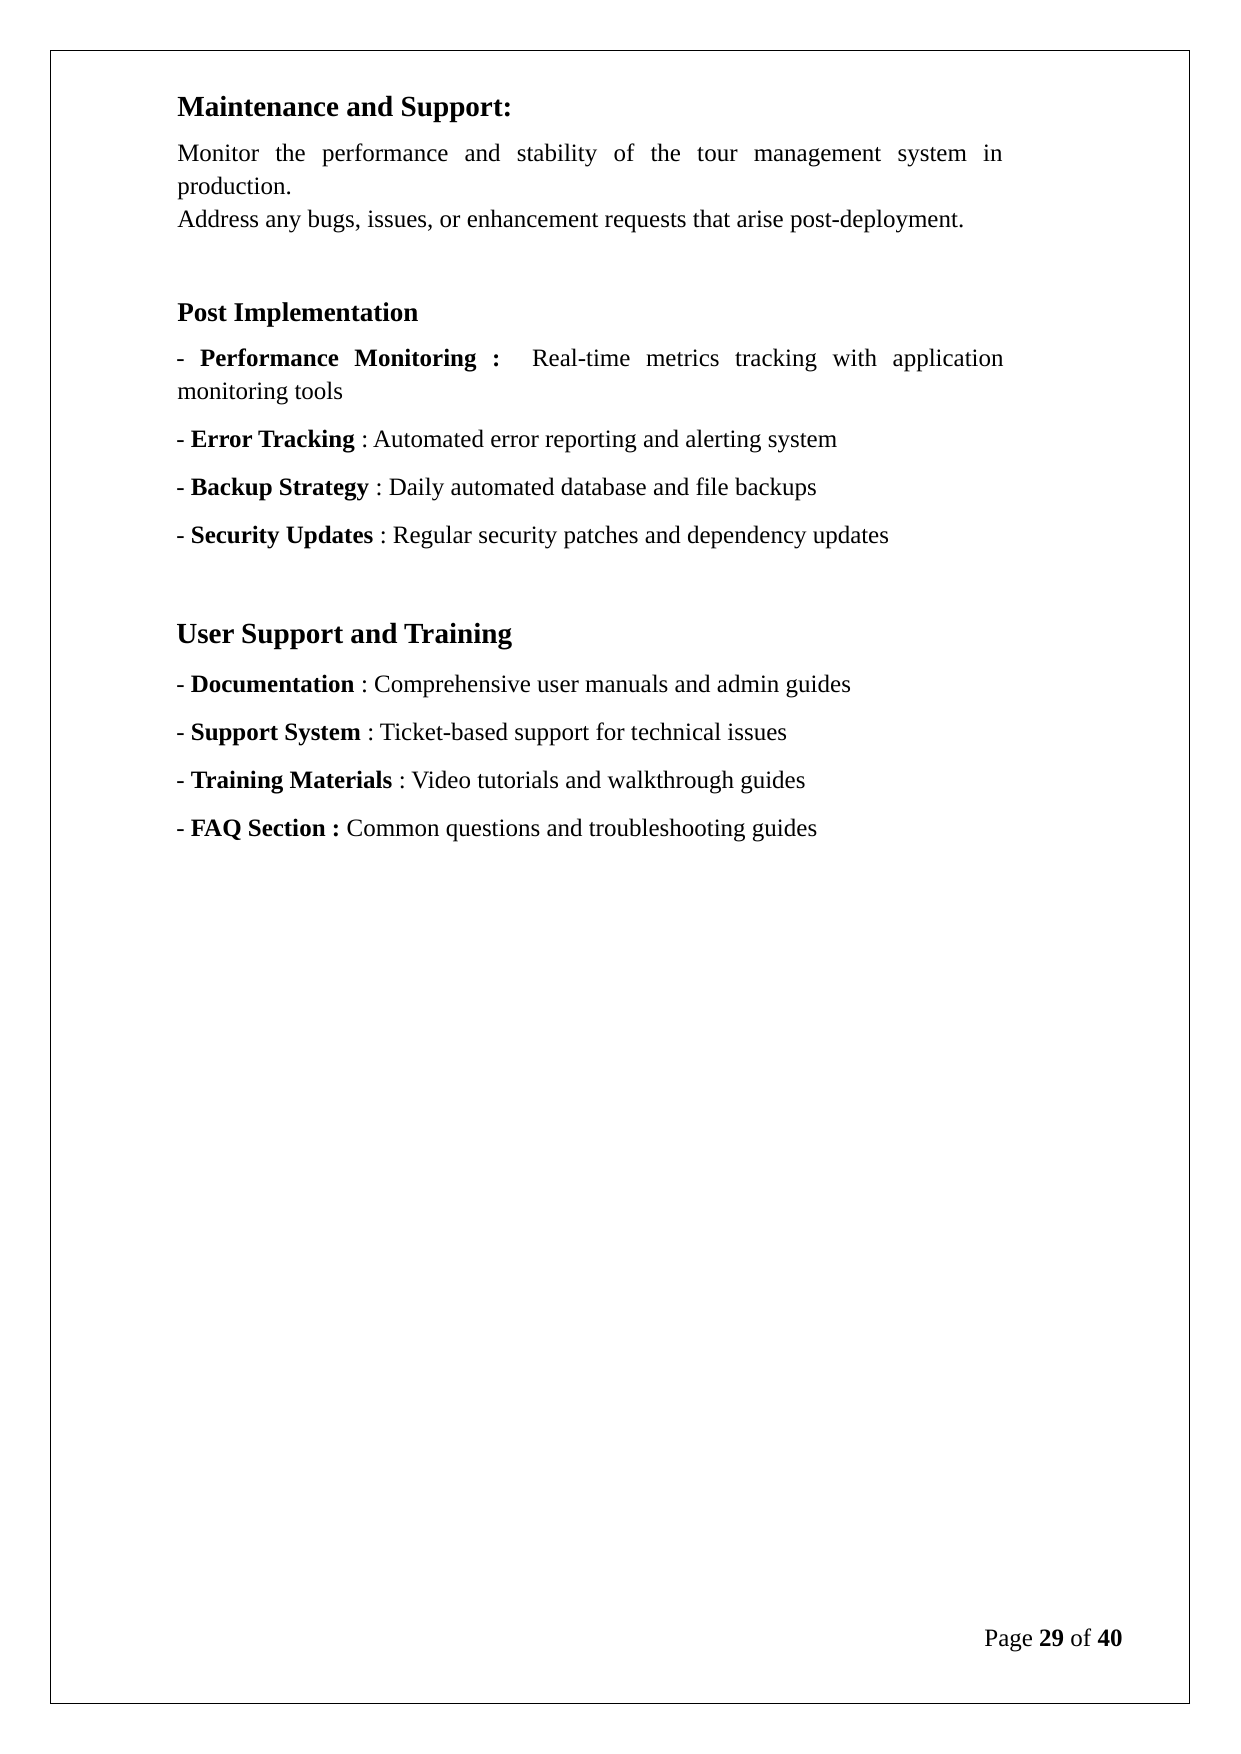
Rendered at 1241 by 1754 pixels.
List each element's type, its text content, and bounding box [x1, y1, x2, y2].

text - FAQ Section : Common questions and troubleshooting guides [176, 813, 1004, 842]
text Address any bugs, issues, or enhancement requests that arise post-deployment. [177, 204, 1004, 233]
text - Support System : Ticket-based support for technical issues [176, 717, 1004, 746]
text Post Implementation [177, 296, 1004, 327]
text - Training Materials : Video tutorials and walkthrough guides [176, 765, 1004, 794]
text Maintenance and Support: [177, 89, 1004, 122]
text User Support and Training [176, 616, 1004, 649]
text Monitor the performance and stability of the tour management system in production. [177, 138, 1004, 200]
text - Backup Strategy : Daily automated database and file backups [176, 472, 1004, 501]
text - Documentation : Comprehensive user manuals and admin guides [176, 669, 1004, 698]
text - Security Updates : Regular security patches and dependency updates [176, 520, 1004, 549]
text - Performance Monitoring : Real-time metrics tracking with application monitoring tools [176, 343, 1004, 405]
text - Error Tracking : Automated error reporting and alerting system [176, 424, 1004, 453]
